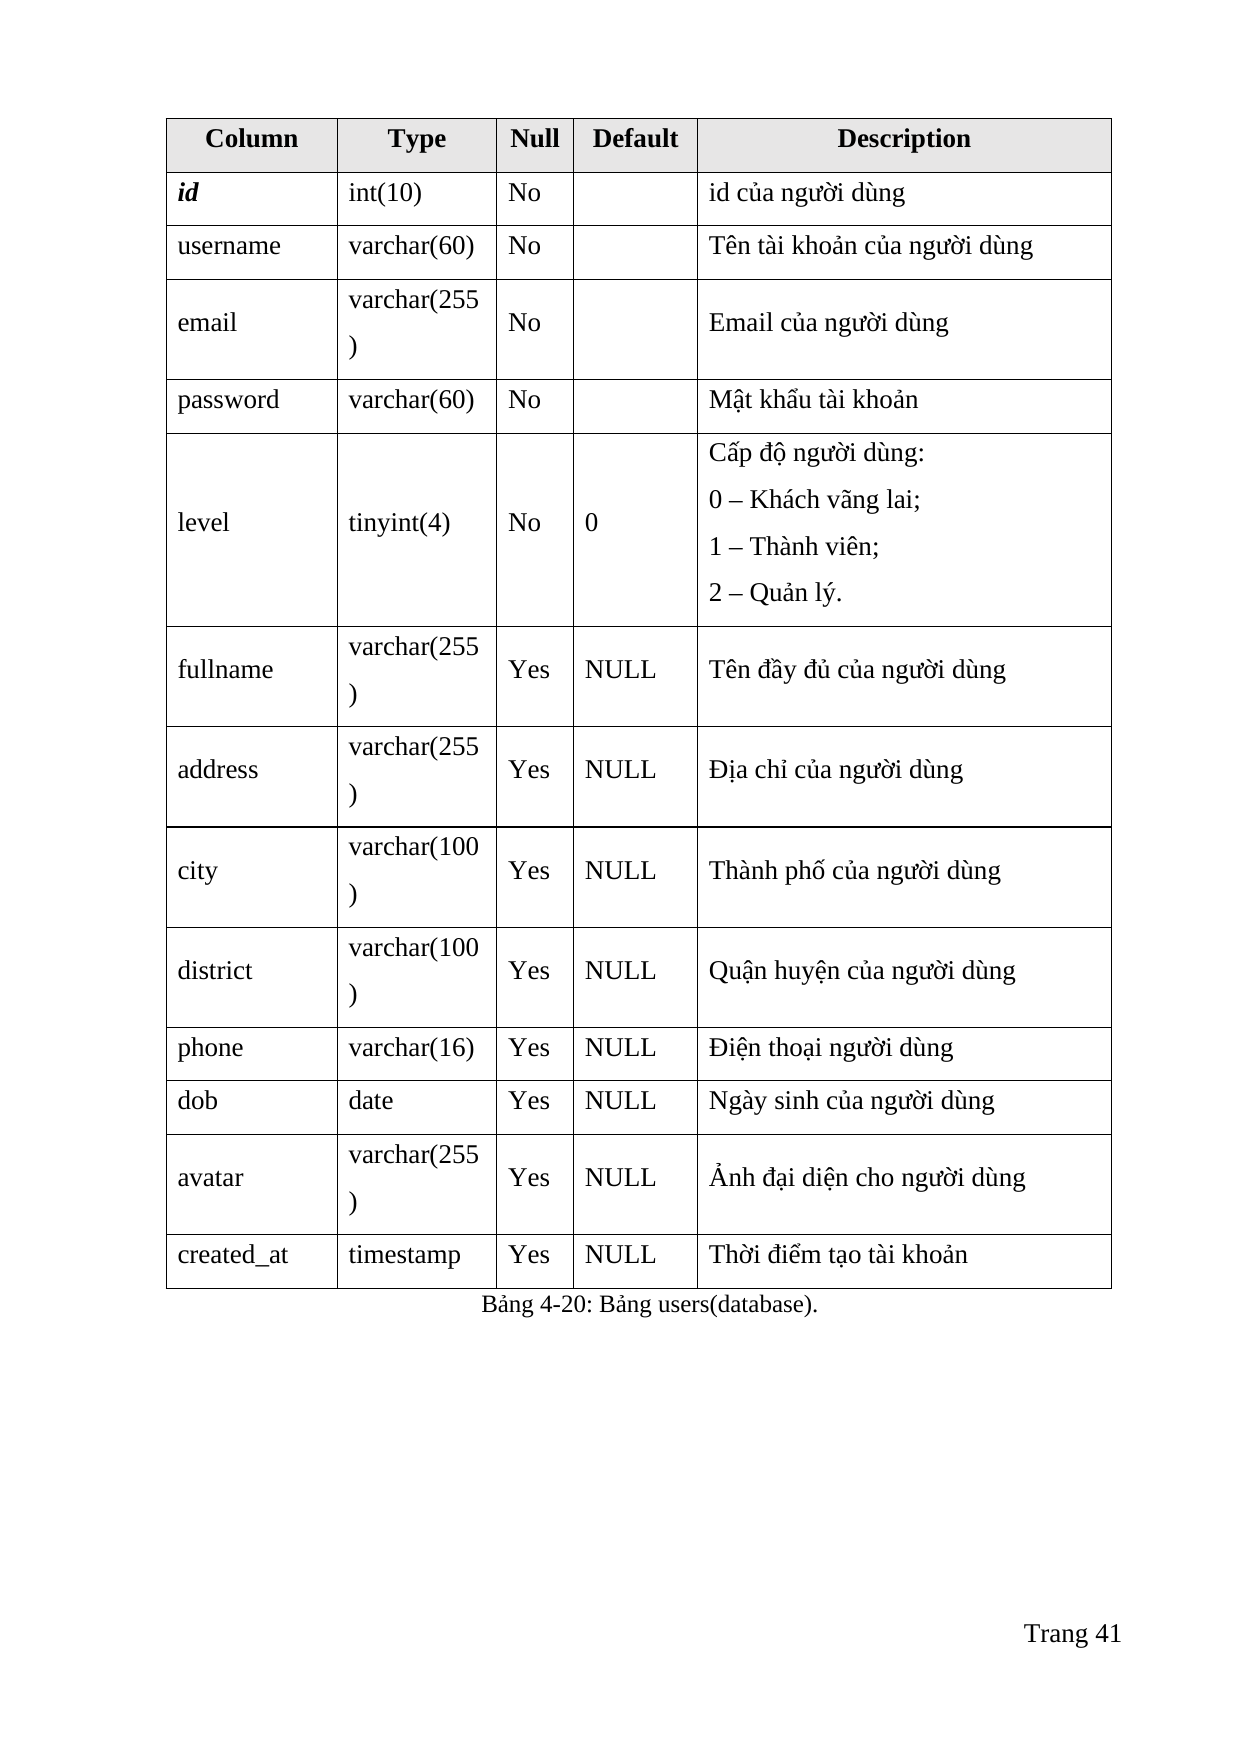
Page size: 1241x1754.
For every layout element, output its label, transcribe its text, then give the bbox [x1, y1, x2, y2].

table_cell NULL [574, 828, 697, 927]
table_cell No [497, 226, 573, 279]
table_cell No [497, 380, 573, 432]
text Bảng 4-20: Bảng users(database). [177, 1289, 1122, 1317]
table_cell varchar(255) [338, 627, 496, 726]
table_cell No [497, 434, 573, 626]
table_cell Yes [497, 1235, 573, 1288]
table_cell int(10) [338, 173, 496, 225]
table_cell Yes [497, 1081, 573, 1134]
table_cell varchar(60) [338, 380, 496, 432]
table_cell password [167, 380, 337, 432]
table_cell varchar(16) [338, 1028, 496, 1080]
table_cell No [497, 173, 573, 225]
table_cell [574, 380, 697, 432]
table_cell Tên đầy đủ của người dùng [698, 627, 1111, 726]
table_cell dob [167, 1081, 337, 1134]
table_cell No [497, 280, 573, 379]
table_cell NULL [574, 1235, 697, 1288]
table_cell NULL [574, 1028, 697, 1080]
table_cell id [167, 173, 337, 225]
table_cell Yes [497, 1135, 573, 1234]
table_cell Ngày sinh của người dùng [698, 1081, 1111, 1134]
table_cell Email của người dùng [698, 280, 1111, 379]
table_header Null [497, 119, 573, 172]
table_cell id của người dùng [698, 173, 1111, 225]
table_cell Điện thoại người dùng [698, 1028, 1111, 1080]
table_cell email [167, 280, 337, 379]
table_cell Yes [497, 828, 573, 927]
table_header Default [574, 119, 697, 172]
table_cell Quận huyện của người dùng [698, 928, 1111, 1027]
table_cell varchar(255) [338, 727, 496, 826]
table_cell NULL [574, 1135, 697, 1234]
table_cell Ảnh đại diện cho người dùng [698, 1135, 1111, 1234]
table_cell [574, 173, 697, 225]
table_cell Yes [497, 1028, 573, 1080]
table_cell avatar [167, 1135, 337, 1234]
table_cell NULL [574, 1081, 697, 1134]
table_cell [574, 226, 697, 279]
table_cell username [167, 226, 337, 279]
table_cell Yes [497, 928, 573, 1027]
table_header Description [698, 119, 1111, 172]
table_cell varchar(255) [338, 280, 496, 379]
table_cell Yes [497, 727, 573, 826]
table_cell [574, 280, 697, 379]
table_cell district [167, 928, 337, 1027]
table_cell Thành phố của người dùng [698, 828, 1111, 927]
table_cell created_at [167, 1235, 337, 1288]
table_cell timestamp [338, 1235, 496, 1288]
table_cell city [167, 828, 337, 927]
table_cell Cấp độ người dùng: 0 – Khách vãng lai; 1 – Thành viên; 2 – Quản lý. [698, 434, 1111, 626]
table_cell phone [167, 1028, 337, 1080]
table_cell NULL [574, 727, 697, 826]
table_cell Thời điểm tạo tài khoản [698, 1235, 1111, 1288]
table_cell Tên tài khoản của người dùng [698, 226, 1111, 279]
table_cell varchar(100) [338, 928, 496, 1027]
table_cell varchar(255) [338, 1135, 496, 1234]
table_cell level [167, 434, 337, 626]
table_header Type [338, 119, 496, 172]
table_cell Mật khẩu tài khoản [698, 380, 1111, 432]
table_cell NULL [574, 627, 697, 726]
table_cell varchar(100) [338, 828, 496, 927]
table_cell varchar(60) [338, 226, 496, 279]
table_cell Yes [497, 627, 573, 726]
table_cell Địa chỉ của người dùng [698, 727, 1111, 826]
table_cell NULL [574, 928, 697, 1027]
table_cell tinyint(4) [338, 434, 496, 626]
table_cell 0 [574, 434, 697, 626]
table_cell date [338, 1081, 496, 1134]
table_cell fullname [167, 627, 337, 726]
table_header Column [167, 119, 337, 172]
table_cell address [167, 727, 337, 826]
